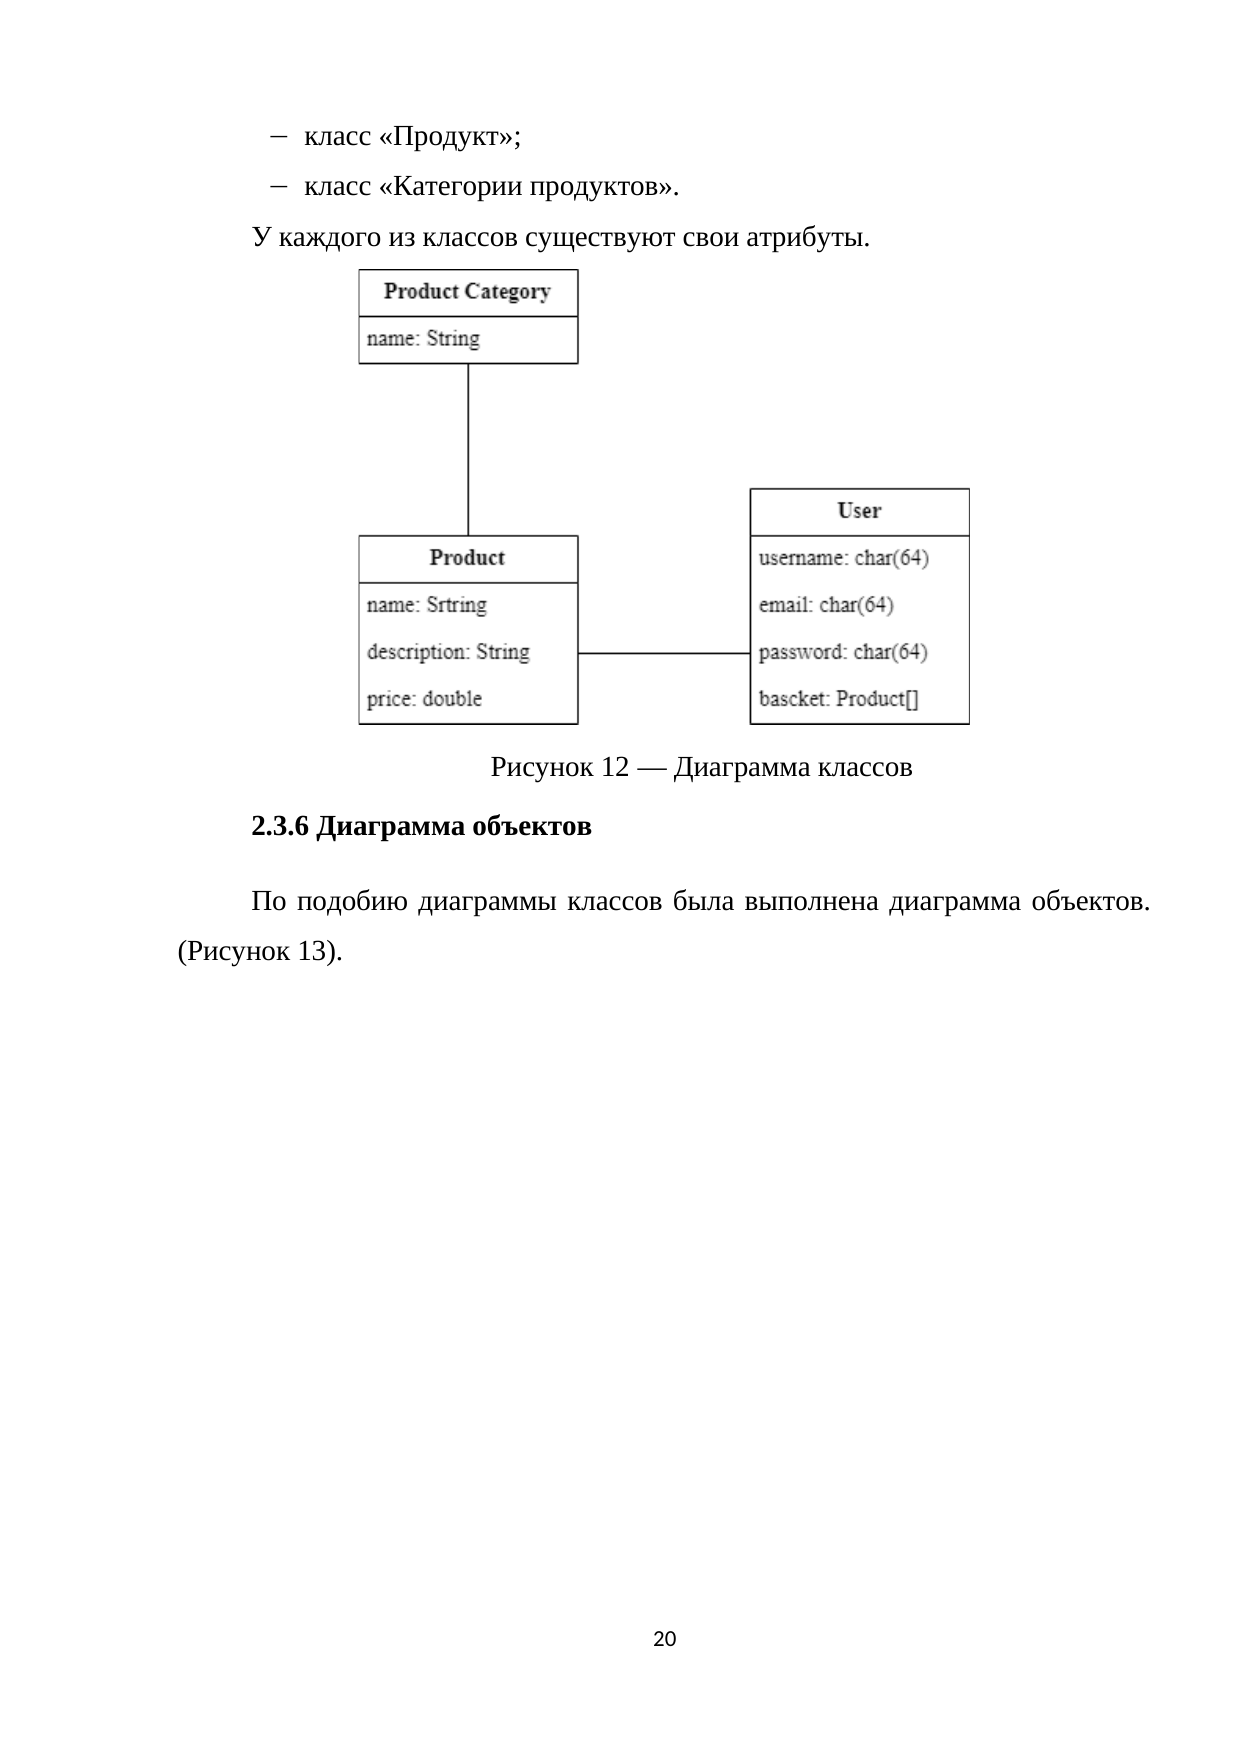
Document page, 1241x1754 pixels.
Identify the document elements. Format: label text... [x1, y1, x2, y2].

text класс «Продукт»; [267, 118, 1152, 152]
picture [358, 269, 970, 725]
text По подобию диаграммы классов была выполнена диаграмма объектов. (Рисунок 13). [177, 883, 1152, 967]
text класс «Категории продуктов». [267, 168, 1152, 202]
text Диаграмма объектов [177, 808, 1152, 841]
text У каждого из классов существуют свои атрибуты. [177, 219, 1152, 252]
text — Диаграмма классов [214, 749, 1152, 783]
